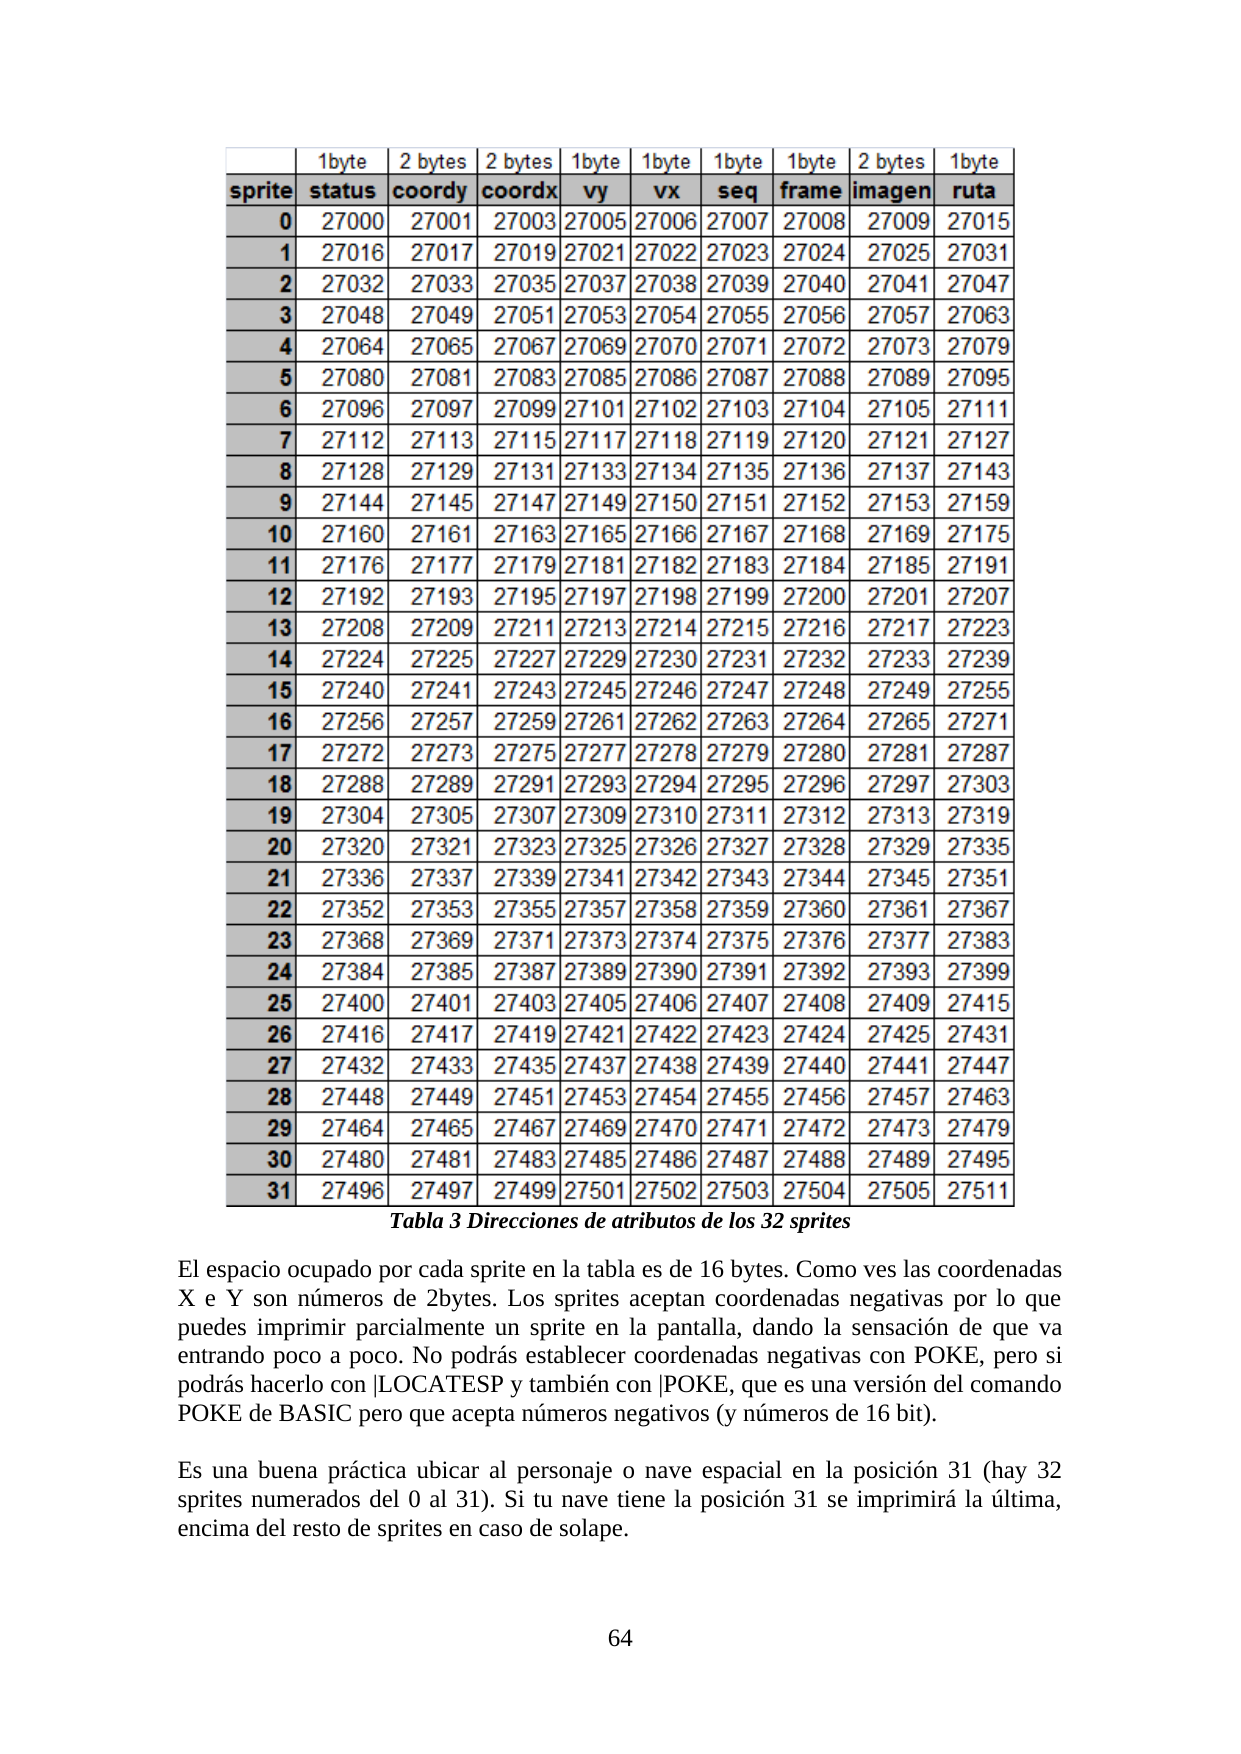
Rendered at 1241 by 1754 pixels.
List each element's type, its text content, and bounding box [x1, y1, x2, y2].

picture [225, 147, 1015, 1207]
text Tabla 3 Direcciones de atributos de los 32 sprites [177, 1207, 1063, 1233]
text El espacio ocupado por cada sprite en la tabla es de 16 bytes. Como ves las coordenadas X e Y son números de 2bytes. Los sprites aceptan coordenadas negativas por lo que puedes imprimir parcialmente un sprite en la pantalla, dando la sensación de que va entrando poco a poco. No podrás establecer coordenadas negativas con POKE, pero si podrás hacerlo con |LOCATESP y también con |POKE, que es una versión del comando POKE de BASIC pero que acepta números negativos (y números de 16 bit). [177, 1254, 1063, 1427]
text Es una buena práctica ubicar al personaje o nave espacial en la posición 31 (hay 32 sprites numerados del 0 al 31). Si tu nave tiene la posición 31 se imprimirá la última, encima del resto de sprites en caso de solape. [177, 1456, 1063, 1542]
